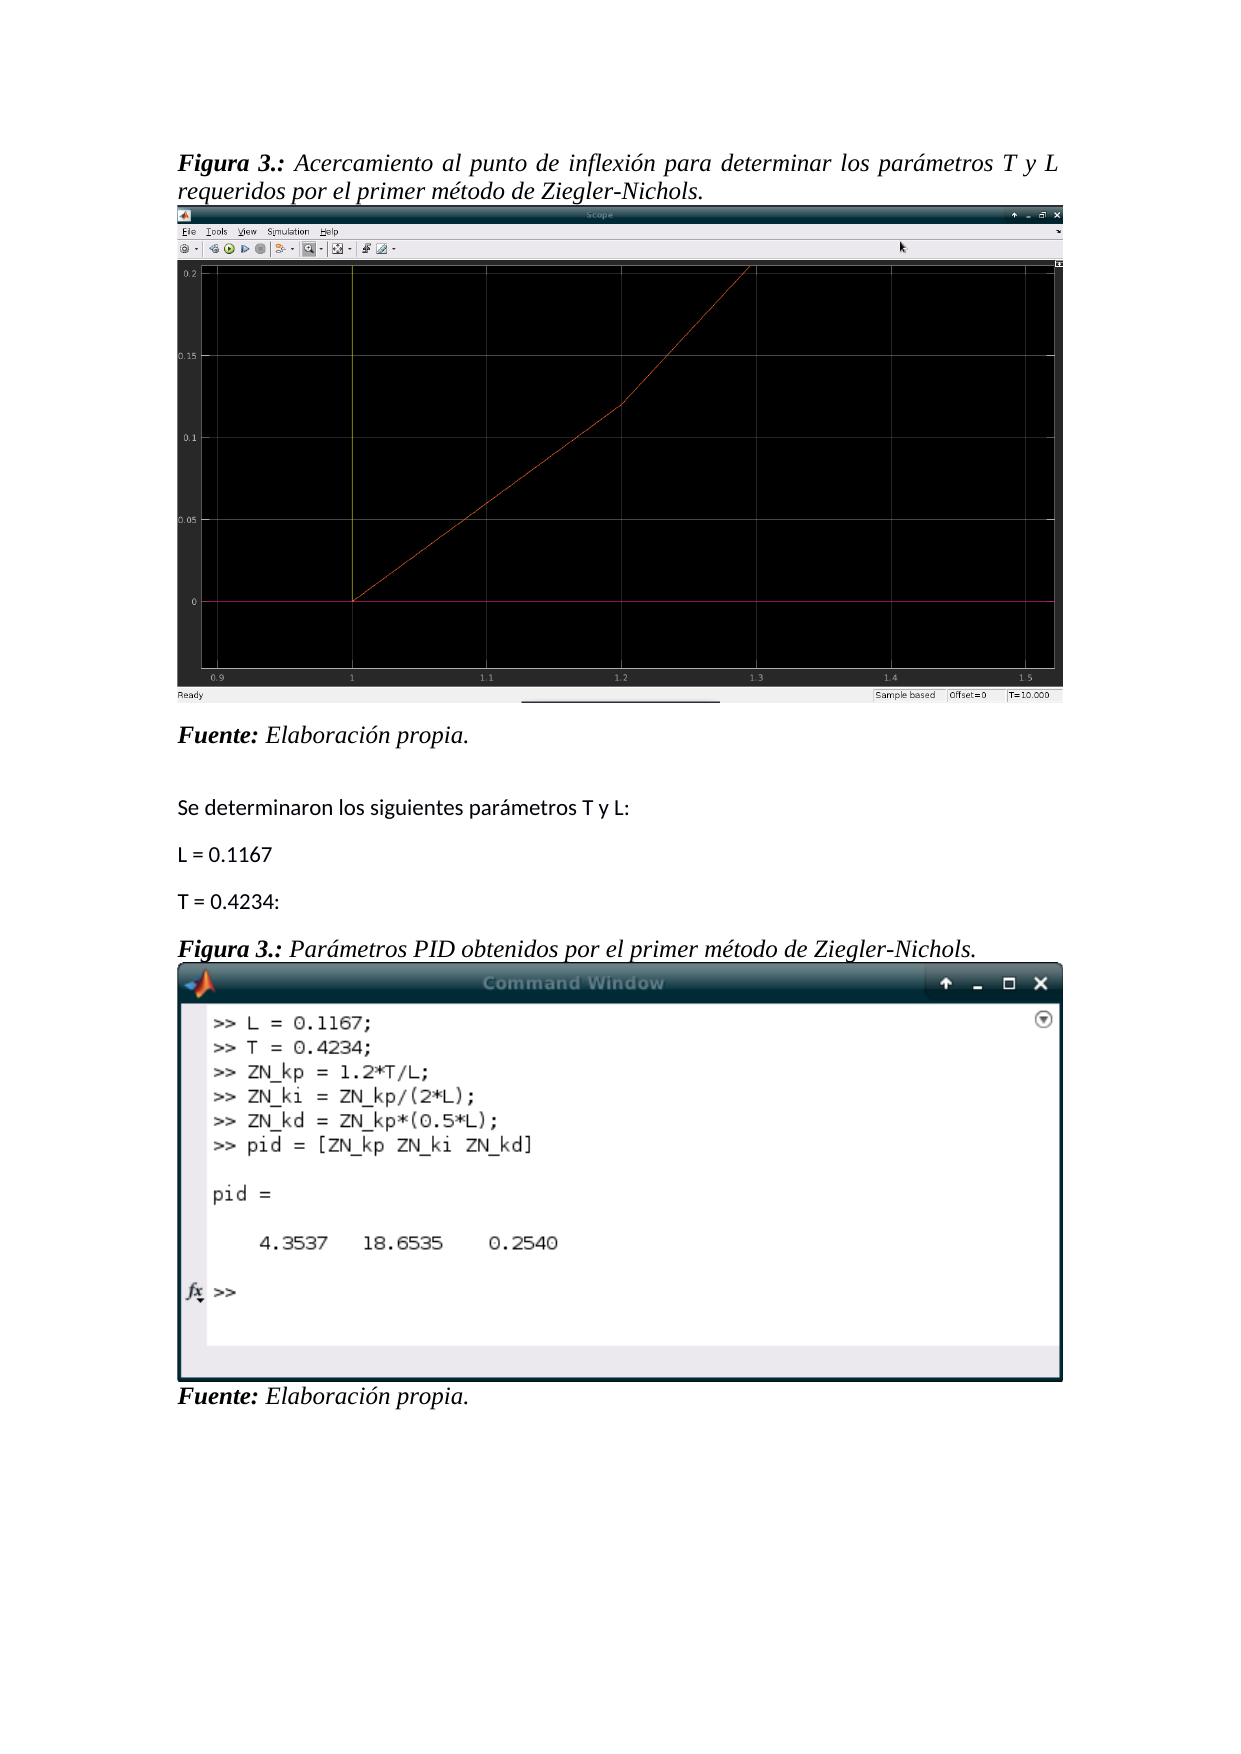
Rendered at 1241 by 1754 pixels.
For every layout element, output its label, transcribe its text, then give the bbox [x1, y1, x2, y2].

picture [177, 205, 1063, 222]
text L = 0.1167 [177, 840, 1063, 868]
picture [181, 1004, 1059, 1377]
text Figura 3.: Acercamiento al punto de inflexión para determinar los parámetros T y L requeridos por el primer método de Ziegler-Nichols. [177, 148, 1063, 205]
text Fuente: Elaboración propia. [177, 720, 1063, 748]
text T = 0.4234: [177, 887, 1063, 915]
picture [177, 962, 1063, 1382]
text Figura 3.: Parámetros PID obtenidos por el primer método de Ziegler-Nichols. [177, 934, 1063, 962]
text Fuente: Elaboración propia. [177, 1382, 1063, 1410]
text Se determinaron los siguientes parámetros T y L: [177, 793, 1063, 821]
picture [177, 225, 1063, 703]
